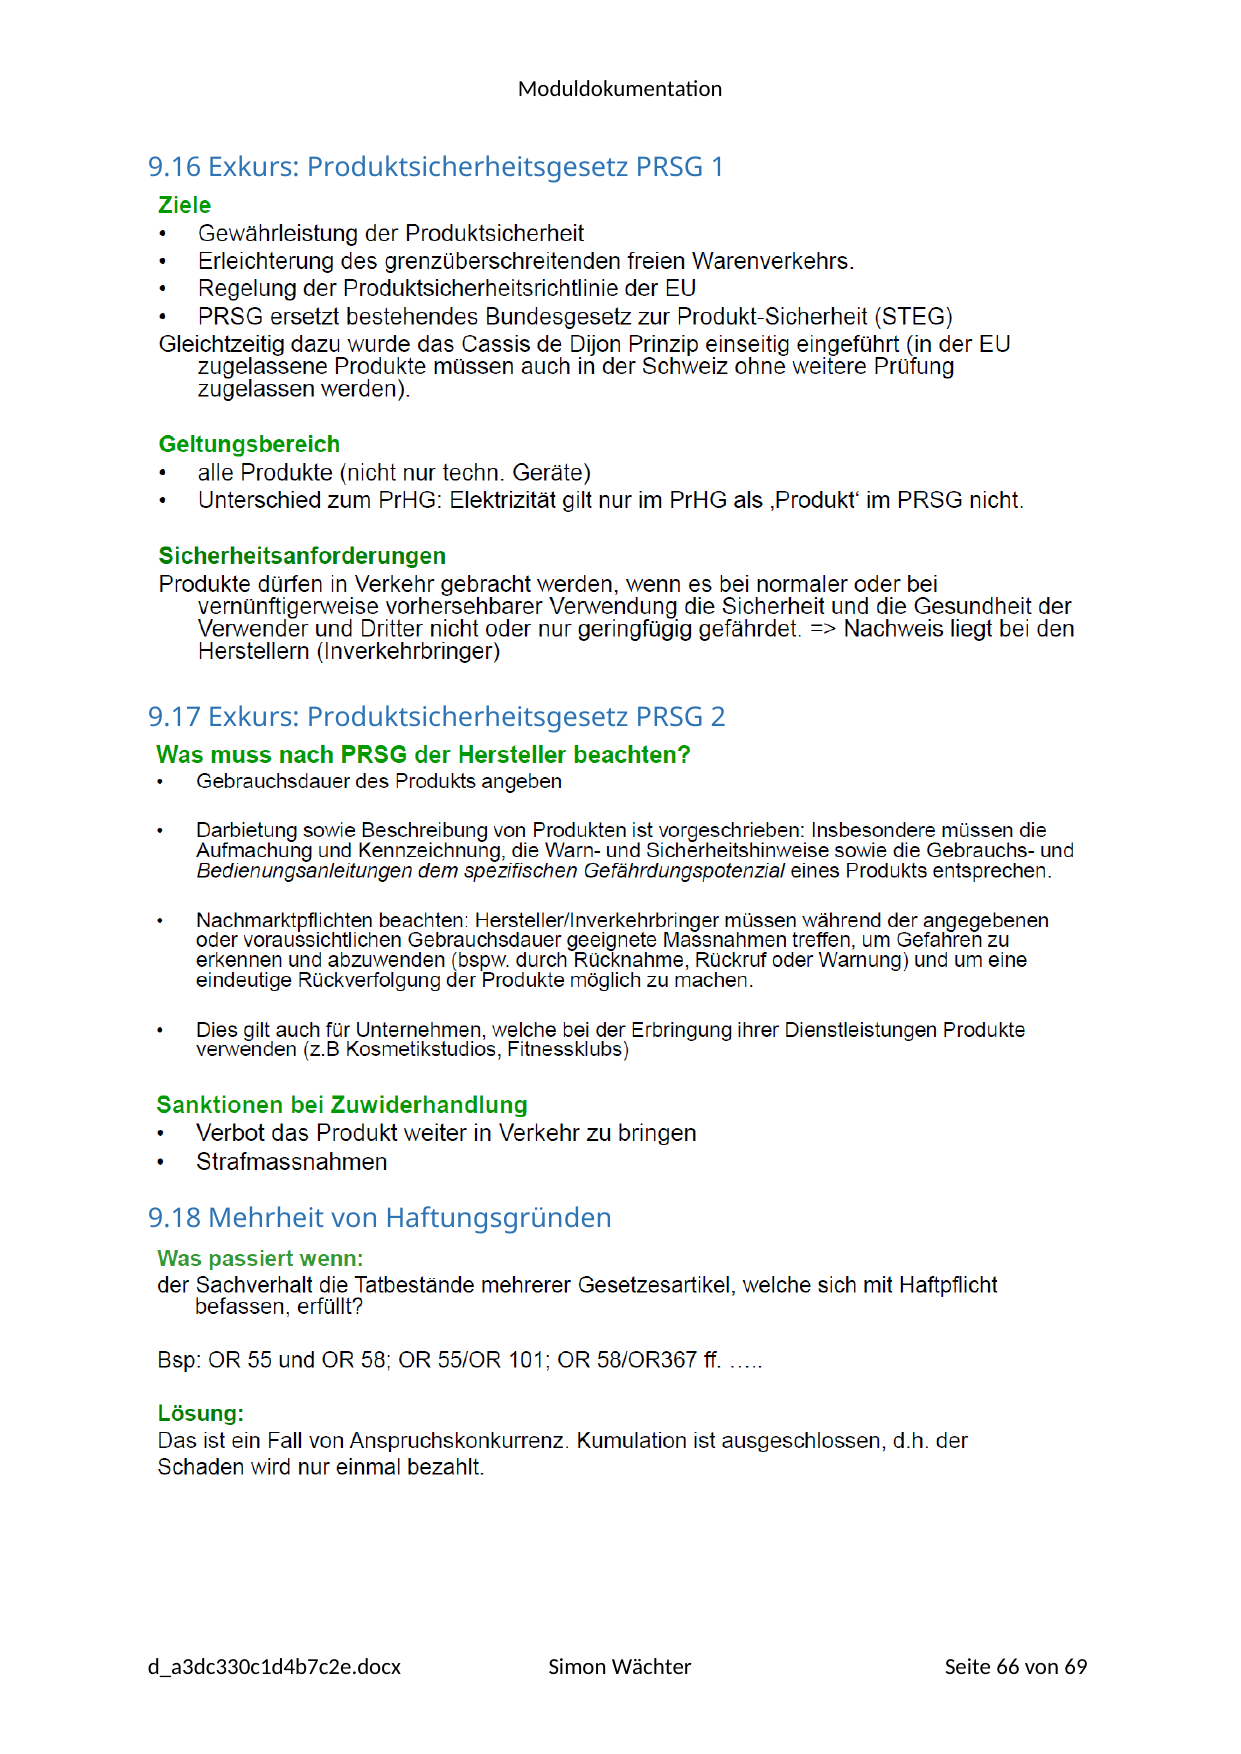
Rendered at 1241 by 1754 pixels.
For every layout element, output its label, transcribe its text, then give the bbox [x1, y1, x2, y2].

picture [147, 737, 1093, 1180]
picture [147, 1238, 1019, 1489]
subtitle Exkurs: Produktsicherheitsgesetz PRSG 1 [148, 148, 1093, 184]
picture [147, 187, 1093, 679]
subtitle Mehrheit von Haftungsgründen [148, 1198, 1093, 1235]
subtitle Exkurs: Produktsicherheitsgesetz PRSG 2 [148, 698, 1093, 734]
